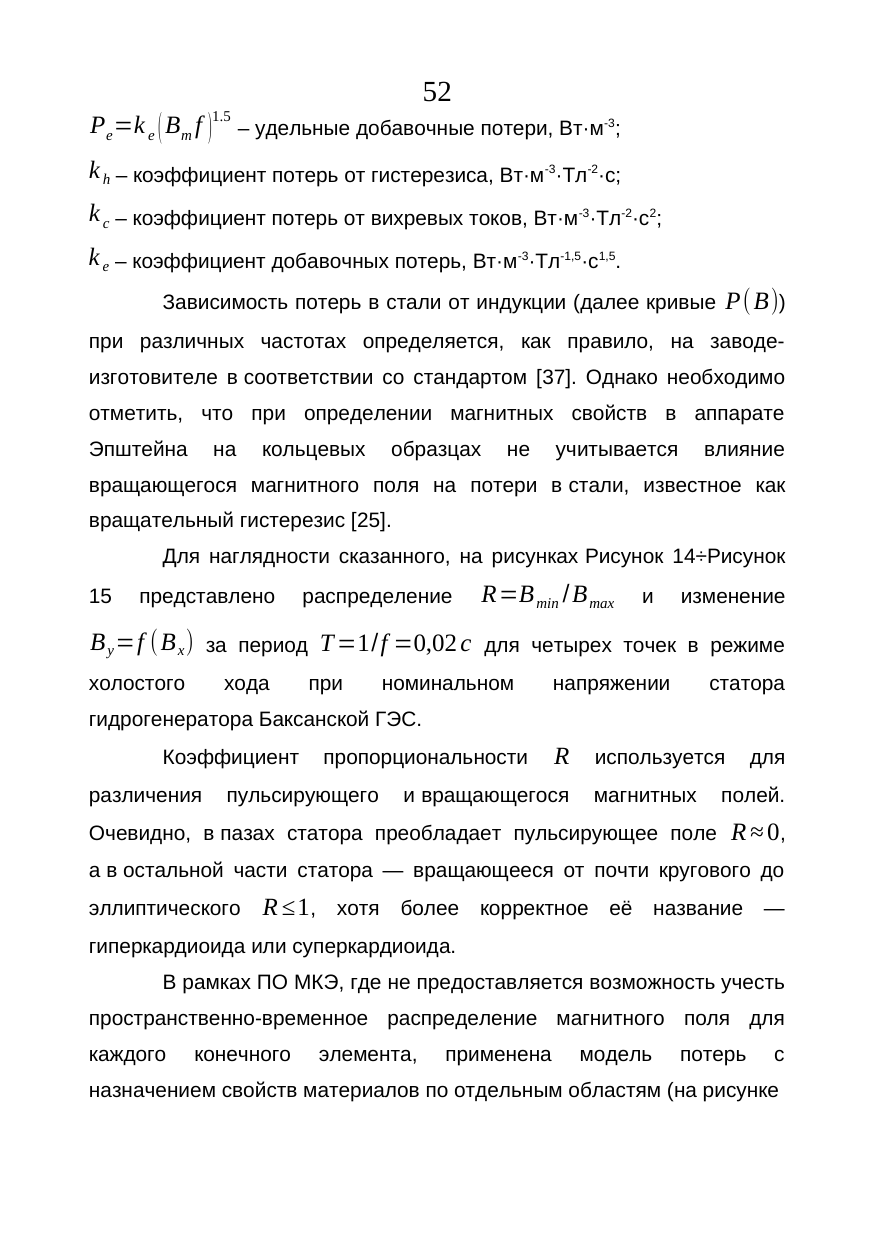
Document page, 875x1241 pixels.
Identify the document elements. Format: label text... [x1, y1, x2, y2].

text – коэффициент добавочных потерь, Вт·м-3·Тл-1,5·с1,5. [89, 243, 785, 275]
text – коэффициент потерь от вихревых токов, Вт·м-3·Тл-2·с2; [89, 200, 785, 231]
text Для наглядности сказанного, на рисунках 14÷15 представлено распределение и изменение за период для четырех точек в режиме холостого хода при номинальном напряжении статора гидрогенератора Баксанской ГЭС. [89, 544, 785, 731]
text – удельные добавочные потери, Вт·м-3; [89, 107, 785, 145]
text – коэффициент потерь от гистерезиса, Вт·м-3·Тл-2·с; [89, 157, 785, 188]
text Коэффициент пропорциональности используется для различения пульсирующего и вращающегося магнитных полей. Очевидно, в пазах статора преобладает пульсирующее поле , а в остальной части статора — вращающееся от почти кругового до эллиптического , хотя более корректное её название — гиперкардиоида или суперкардиоида. [89, 743, 785, 958]
text Зависимость потерь в стали от индукции (далее кривые ) при различных частотах определяется, как правило, на заводе-изготовителе в соответствии со стандартом [37]. Однако необходимо отметить, что при определении магнитных свойств в аппарате Эпштейна на кольцевых образцах не учитывается влияние вращающегося магнитного поля на потери в стали, известное как вращательный гистерезис [25]. [89, 287, 785, 532]
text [89, 969, 785, 1101]
